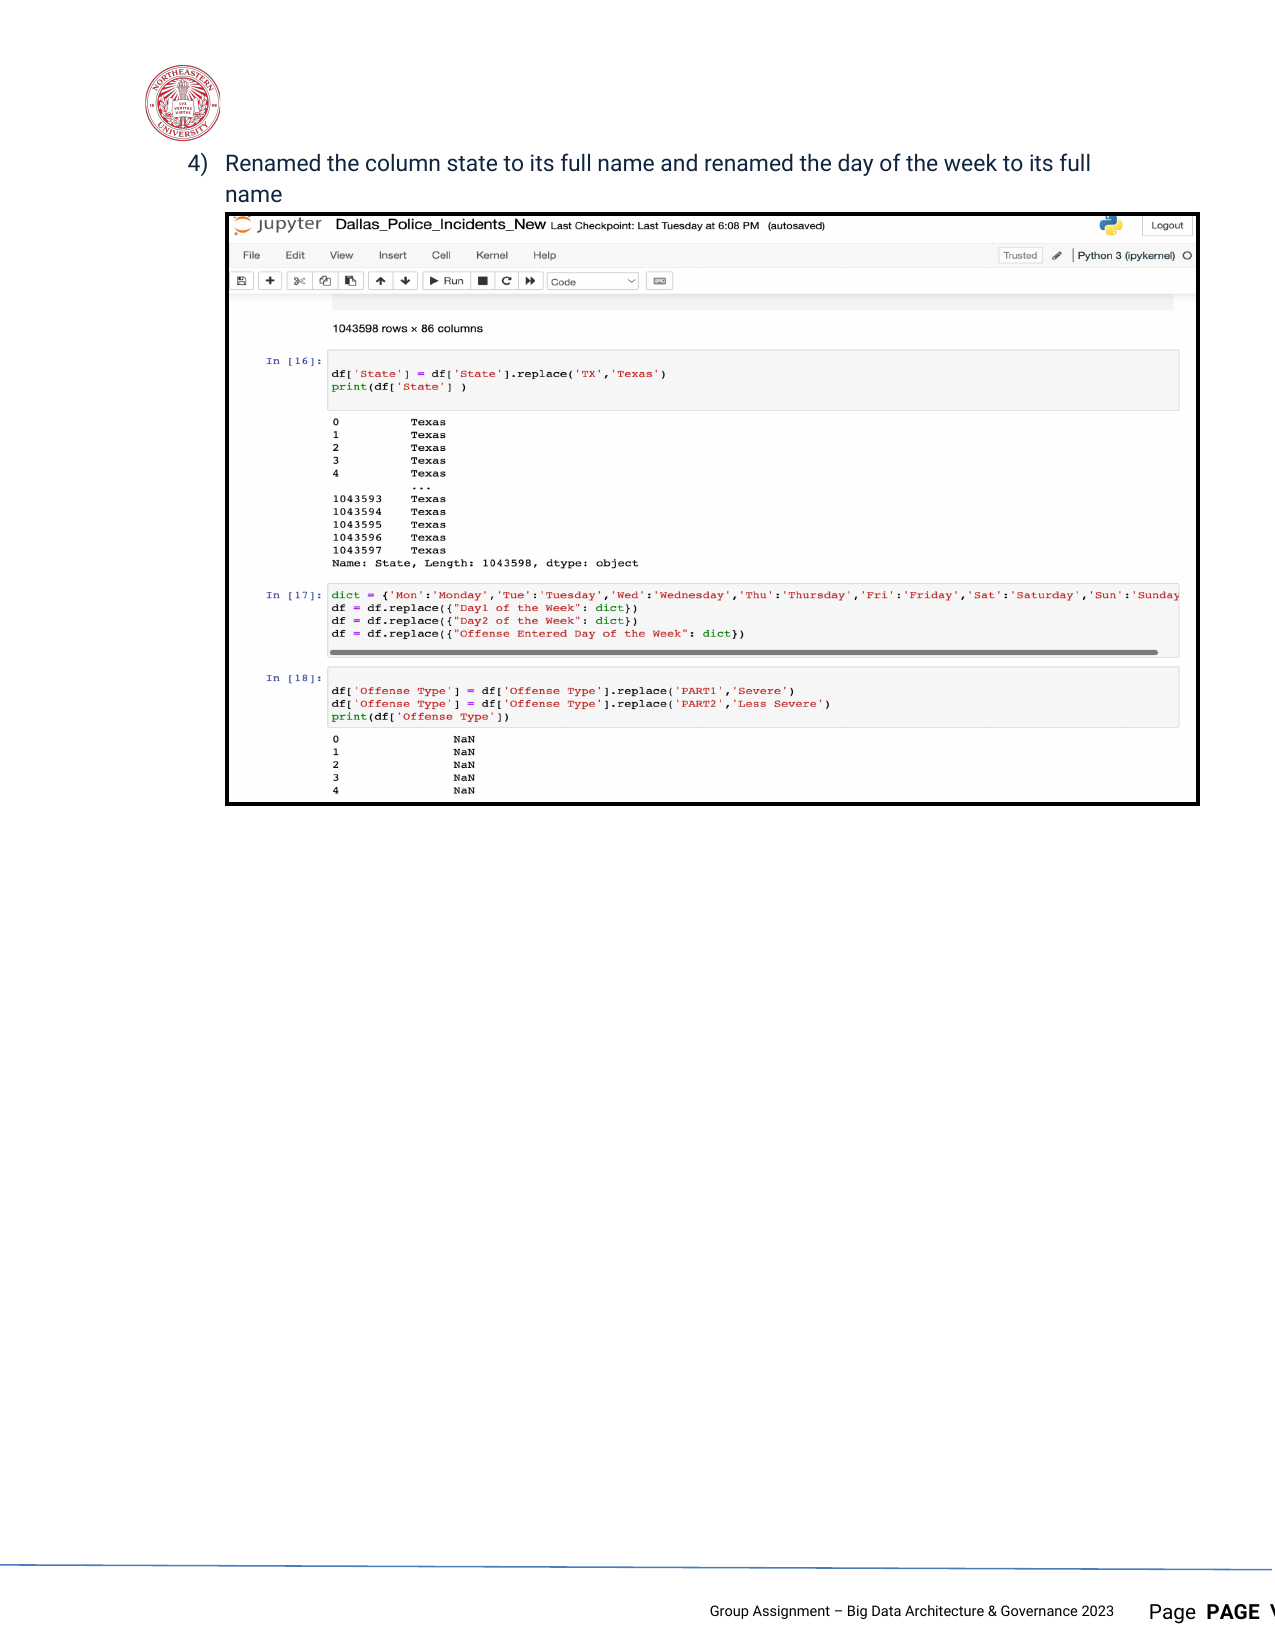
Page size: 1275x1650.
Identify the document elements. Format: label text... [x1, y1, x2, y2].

picture [145, 65, 221, 141]
picture [229, 216, 1196, 802]
